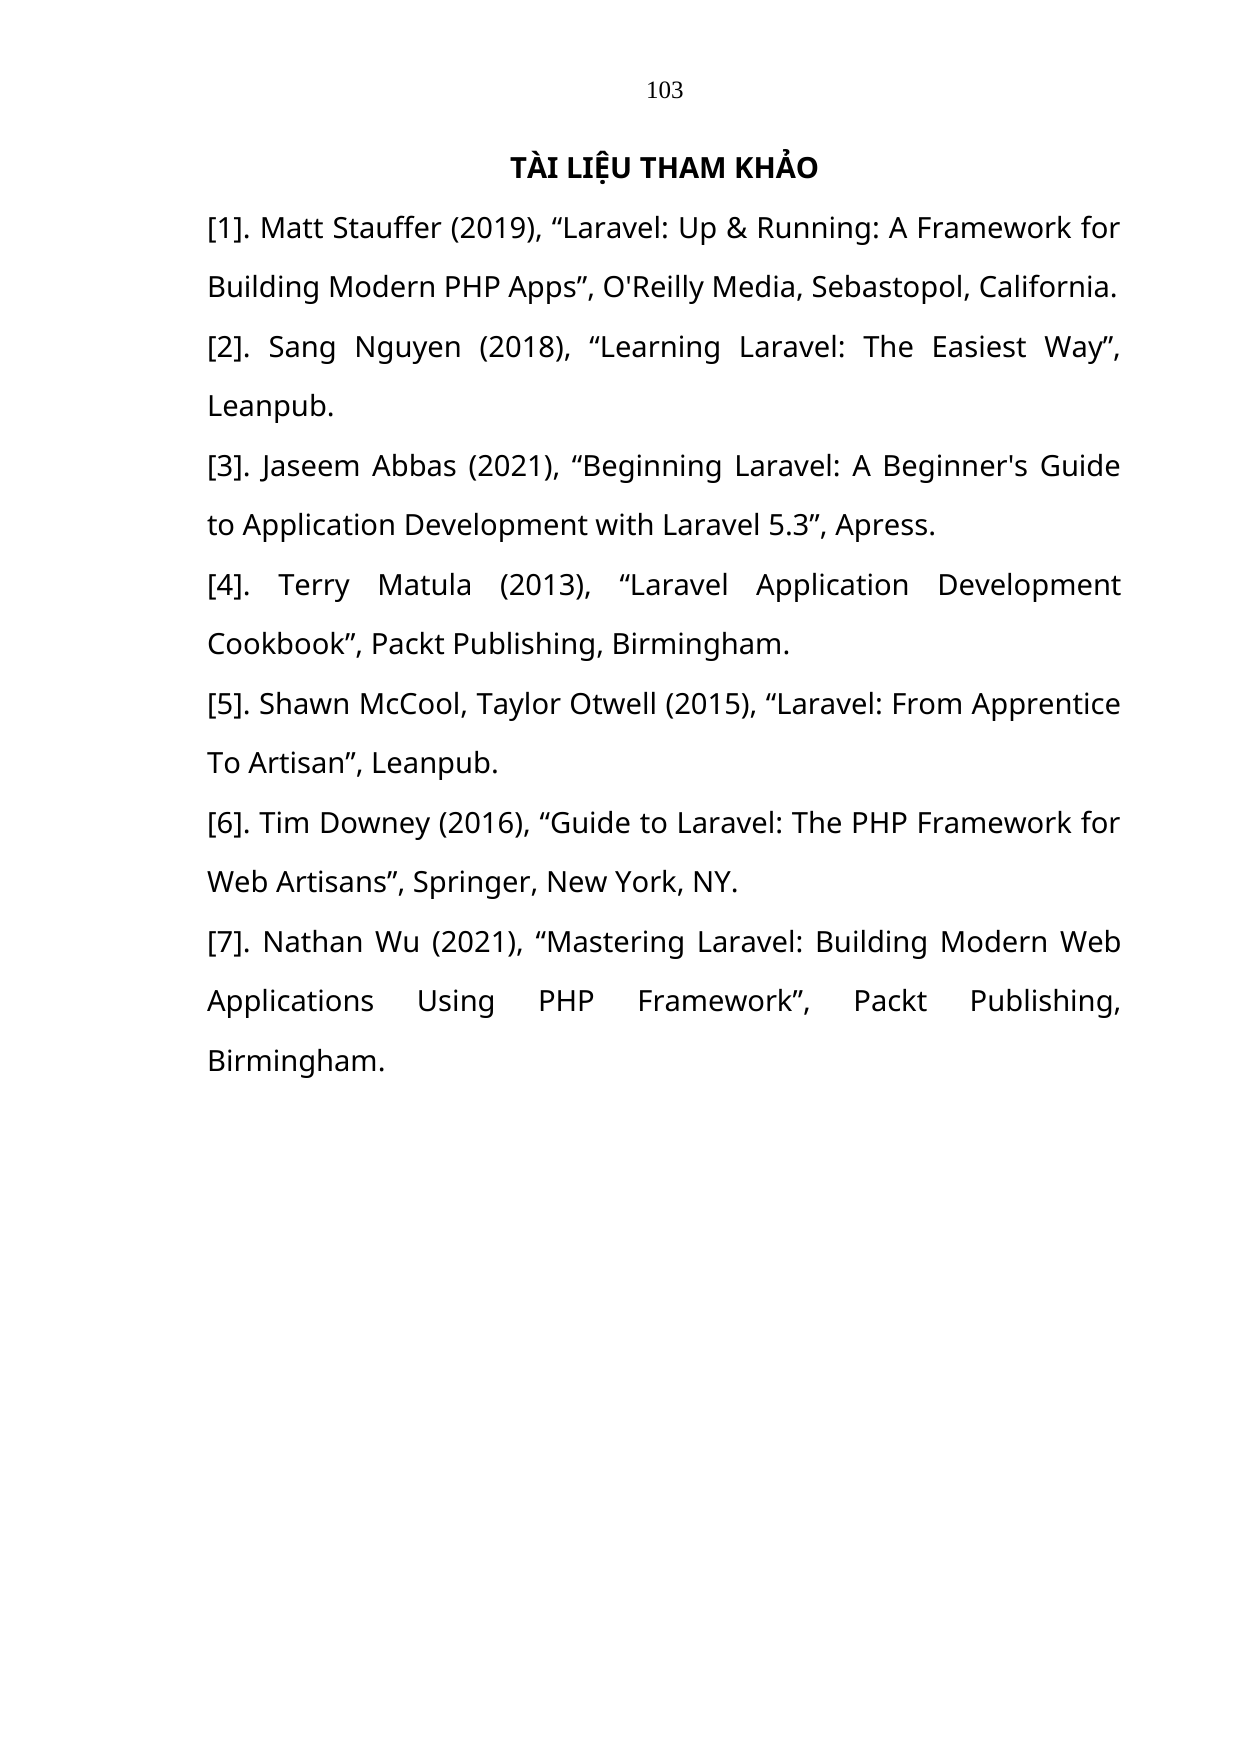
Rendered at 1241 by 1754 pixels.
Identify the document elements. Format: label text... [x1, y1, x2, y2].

text [1]. Matt Stauffer (2019), “Laravel: Up & Running: A Framework for Building Modern PHP Apps”, O'Reilly Media, Sebastopol, California. [207, 207, 1122, 306]
subtitle TÀI LIỆU THAM KHẢO [207, 148, 1122, 187]
text [7]. Nathan Wu (2021), “Mastering Laravel: Building Modern Web Applications Using PHP Framework”, Packt Publishing, Birmingham. [207, 921, 1122, 1079]
text [4]. Terry Matula (2013), “Laravel Application Development Cookbook”, Packt Publishing, Birmingham. [207, 564, 1122, 663]
text [2]. Sang Nguyen (2018), “Learning Laravel: The Easiest Way”, Leanpub. [207, 326, 1122, 425]
text [5]. Shawn McCool, Taylor Otwell (2015), “Laravel: From Apprentice To Artisan”, Leanpub. [207, 683, 1122, 782]
text [6]. Tim Downey (2016), “Guide to Laravel: The PHP Framework for Web Artisans”, Springer, New York, NY. [207, 802, 1122, 901]
text [3]. Jaseem Abbas (2021), “Beginning Laravel: A Beginner's Guide to Application Development with Laravel 5.3”, Apress. [207, 445, 1122, 544]
